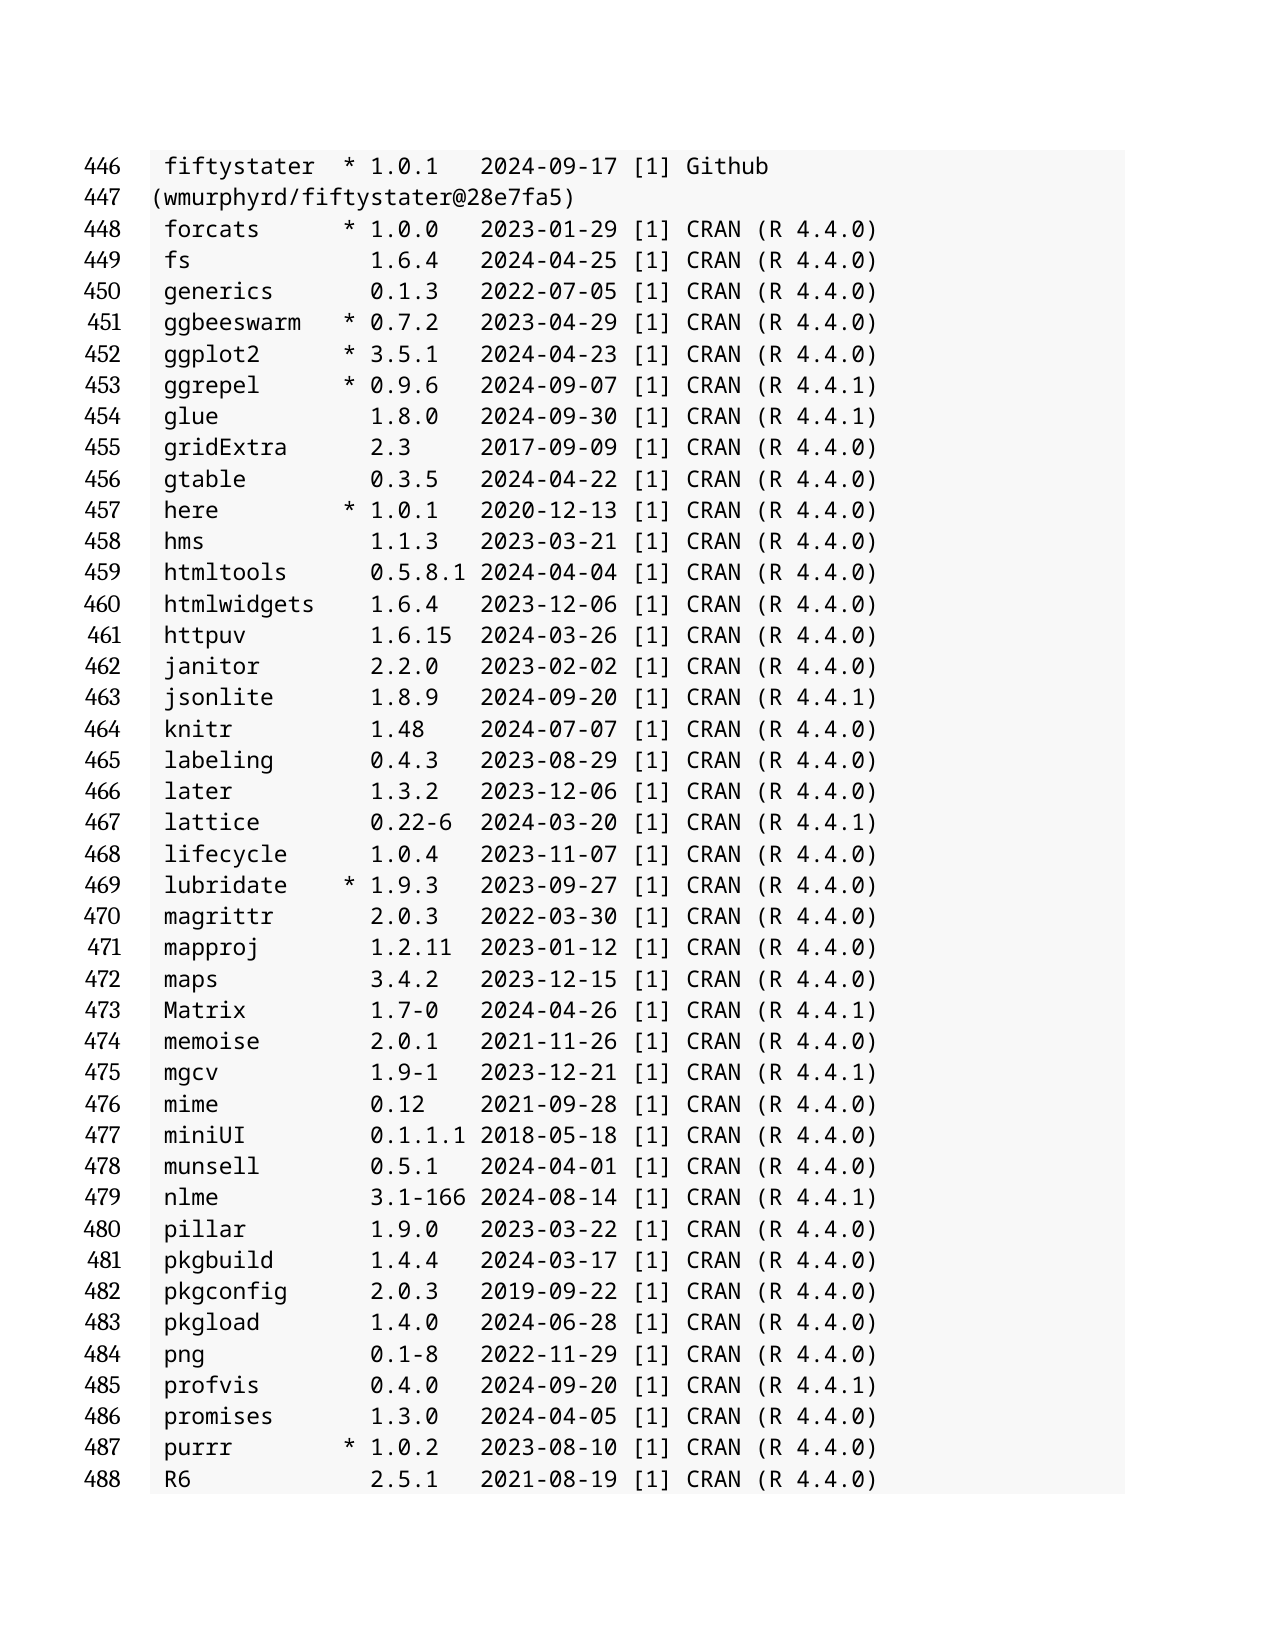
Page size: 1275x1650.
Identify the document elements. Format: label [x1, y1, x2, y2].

text [150, 150, 1125, 1494]
